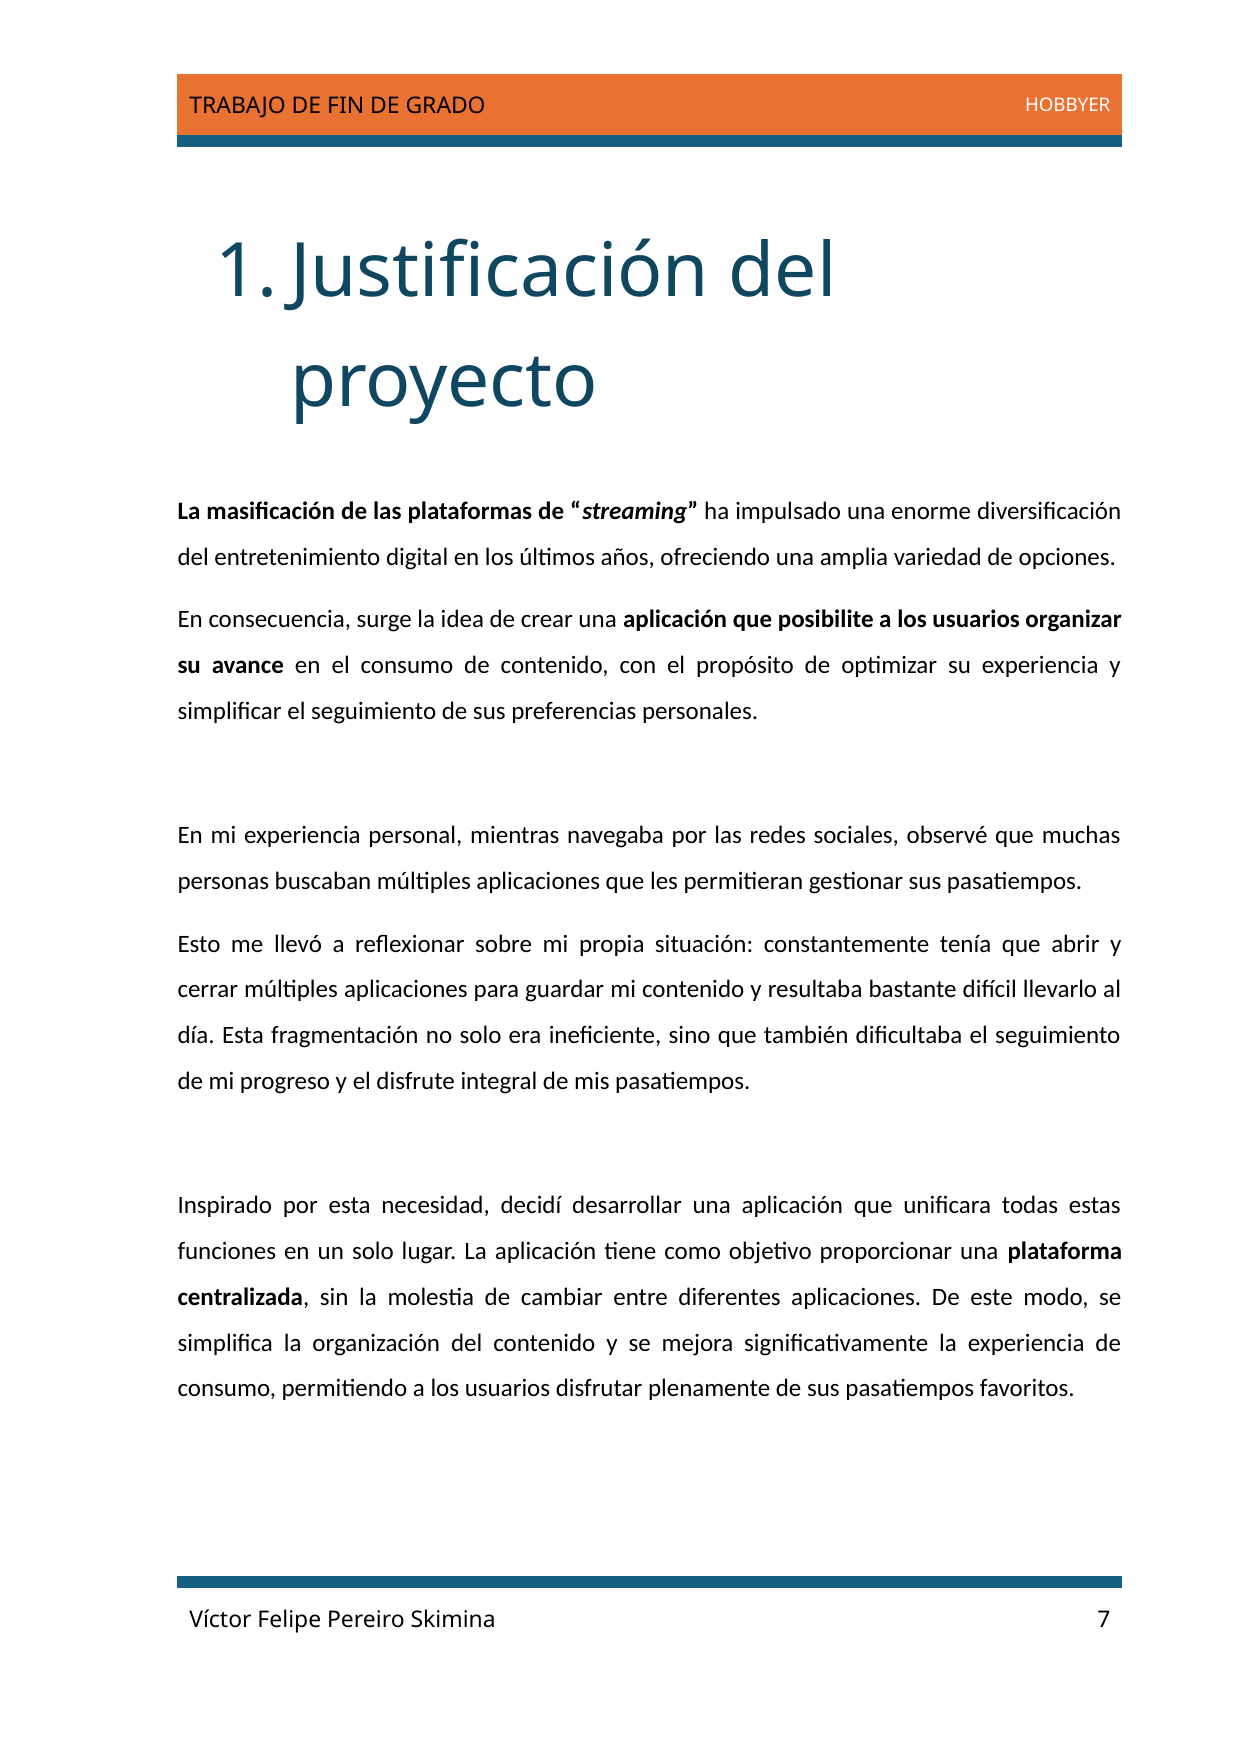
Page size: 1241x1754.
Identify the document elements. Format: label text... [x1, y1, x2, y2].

text Inspirado por esta necesidad, decidí desarrollar una aplicación que unificara todas estas funciones en un solo lugar. La aplicación tiene como objetivo proporcionar una plataforma centralizada, sin la molestia de cambiar entre diferentes aplicaciones. De este modo, se simplifica la organización del contenido y se mejora significativamente la experiencia de consumo, permitiendo a los usuarios disfrutar plenamente de sus pasatiempos favoritos. [177, 1190, 1122, 1403]
subtitle Justificación del proyecto [215, 216, 1122, 428]
text Esto me llevó a reflexionar sobre mi propia situación: constantemente tenía que abrir y cerrar múltiples aplicaciones para guardar mi contenido y resultaba bastante difícil llevarlo al día. Esta fragmentación no solo era ineficiente, sino que también dificultaba el seguimiento de mi progreso y el disfrute integral de mis pasatiempos. [177, 928, 1122, 1095]
text En mi experiencia personal, mientras navegaba por las redes sociales, observé que muchas personas buscaban múltiples aplicaciones que les permitieran gestionar sus pasatiempos. [177, 819, 1122, 896]
text En consecuencia, surge la idea de crear una aplicación que posibilite a los usuarios organizar su avance en el consumo de contenido, con el propósito de optimizar su experiencia y simplificar el seguimiento de sus preferencias personales. [177, 603, 1122, 725]
text La masificación de las plataformas de “streaming” ha impulsado una enorme diversificación del entretenimiento digital en los últimos años, ofreciendo una amplia variedad de opciones. [177, 495, 1122, 571]
